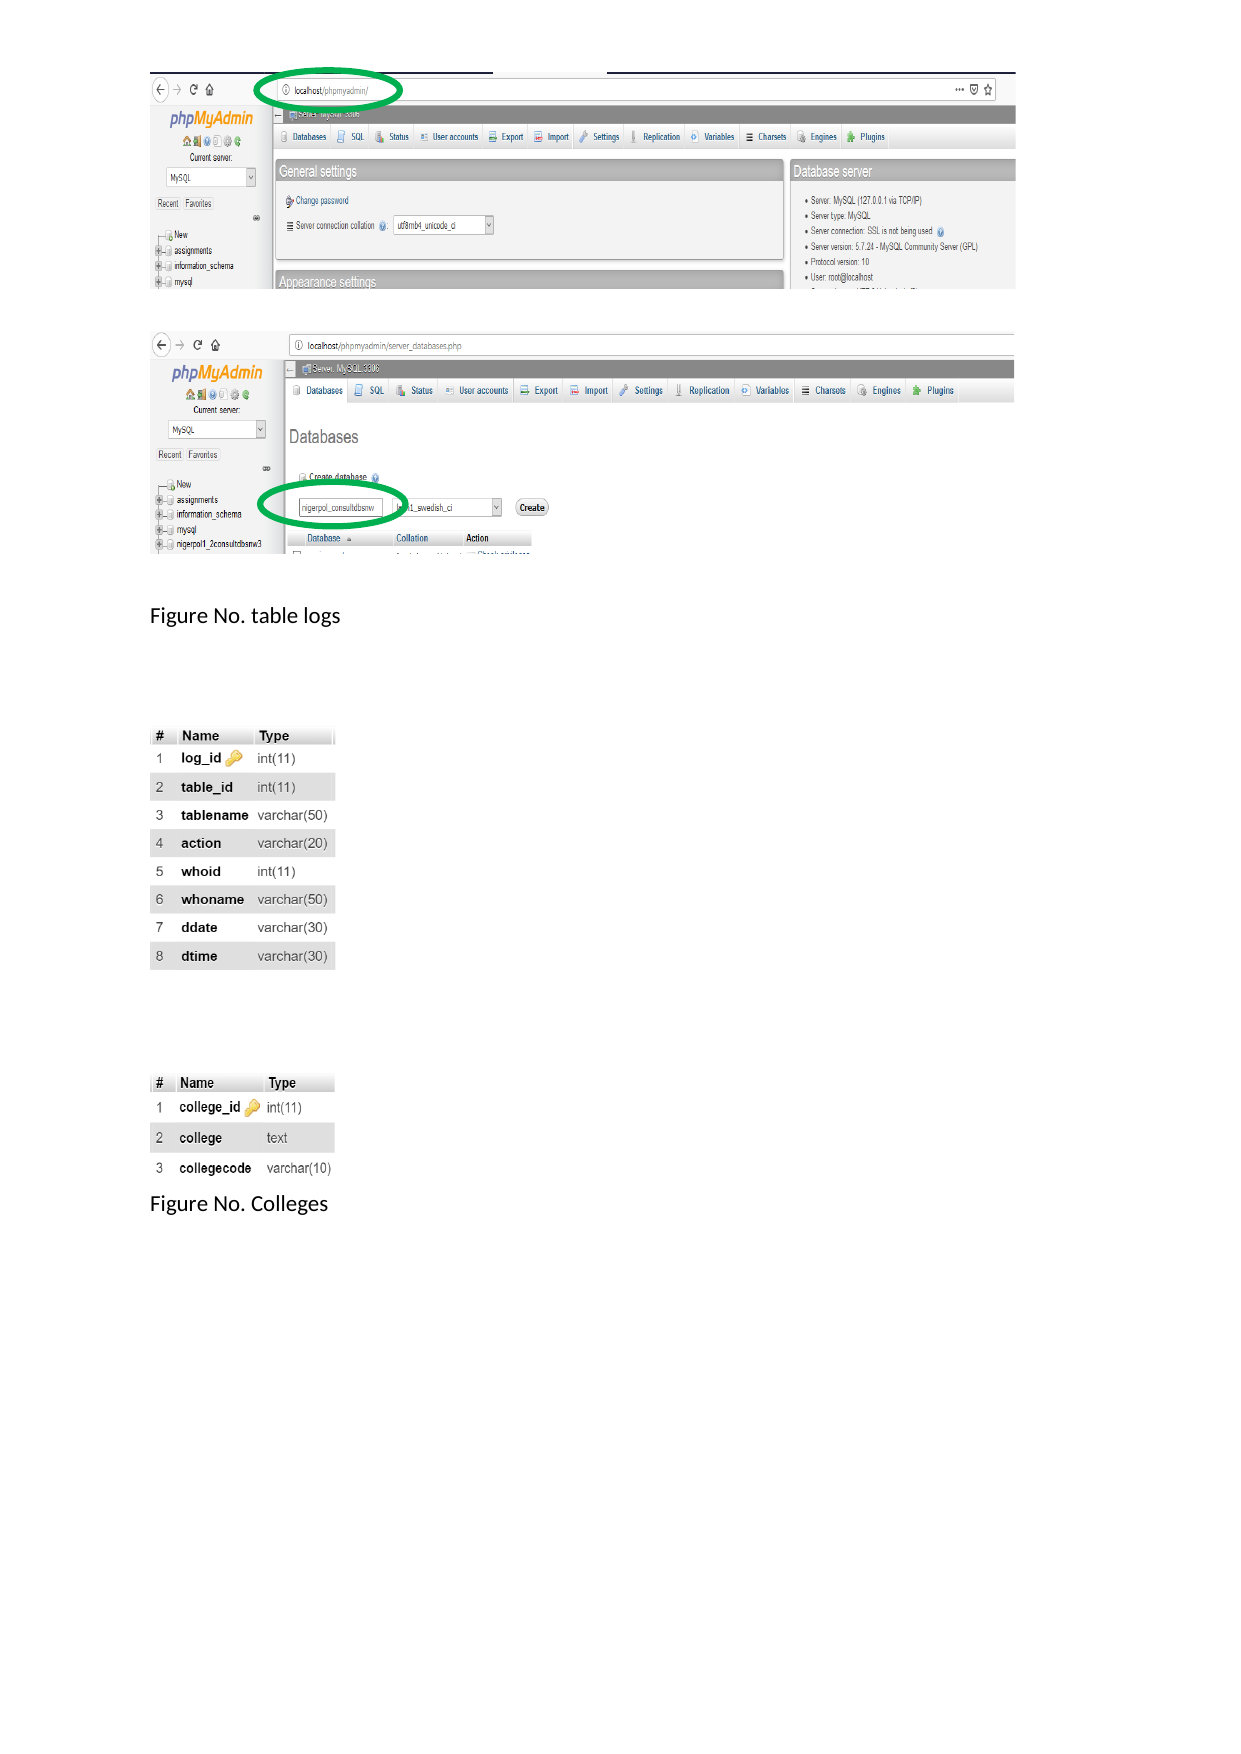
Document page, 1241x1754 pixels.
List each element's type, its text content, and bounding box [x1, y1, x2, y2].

picture [260, 74, 396, 107]
text Figure No. Colleges [150, 1189, 1090, 1217]
picture [150, 331, 1015, 554]
picture [150, 72, 1016, 289]
picture [150, 1066, 335, 1187]
picture [150, 721, 336, 974]
text Figure No. table logs [150, 601, 1090, 629]
